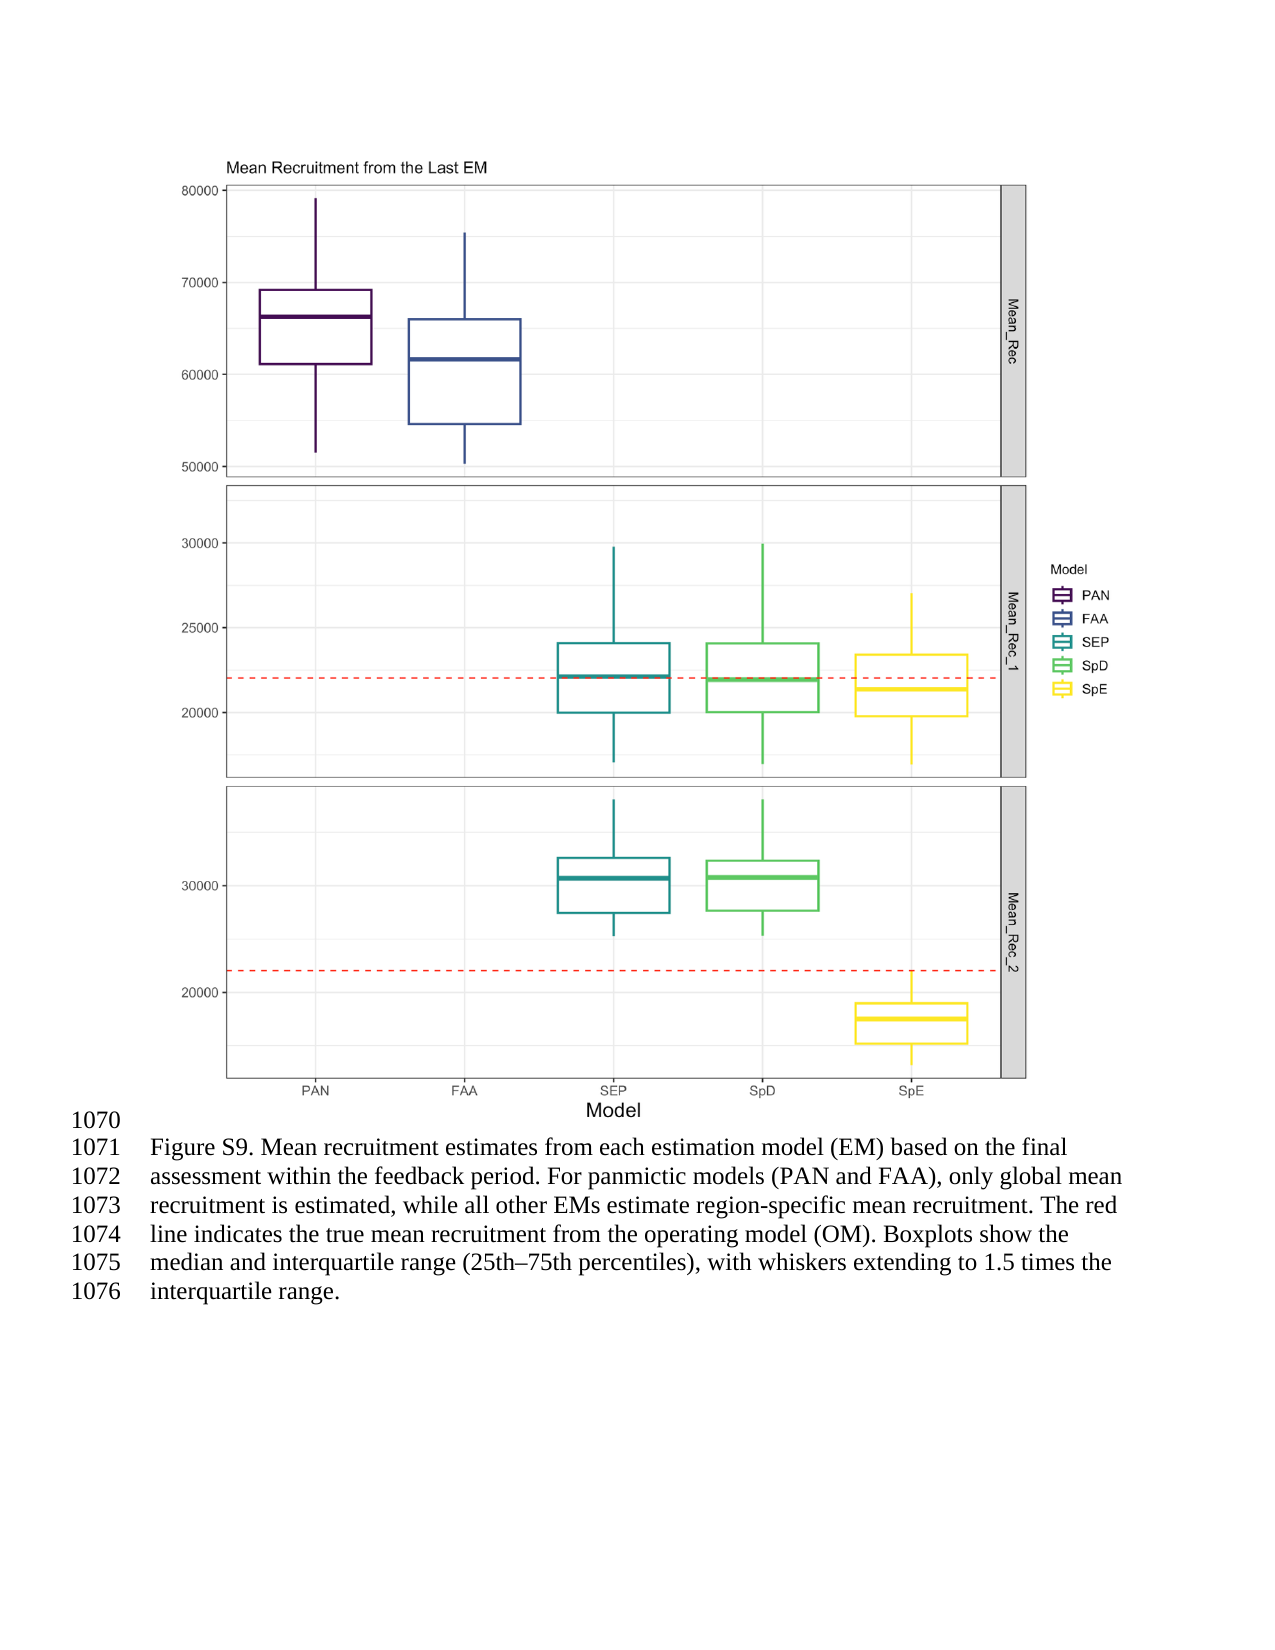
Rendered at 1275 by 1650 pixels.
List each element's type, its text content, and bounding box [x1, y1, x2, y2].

text Figure S9. Mean recruitment estimates from each estimation model (EM) based on the final assessment within the feedback period. For panmictic models (PAN and FAA), only global mean recruitment is estimated, while all other EMs estimate region-specific mean recruitment. The red line indicates the true mean recruitment from the operating model (OM). Boxplots show the median and interquartile range (25th–75th percentiles), with whiskers extending to 1.5 times the interquartile range. [150, 1132, 1125, 1305]
picture [150, 153, 1125, 1129]
